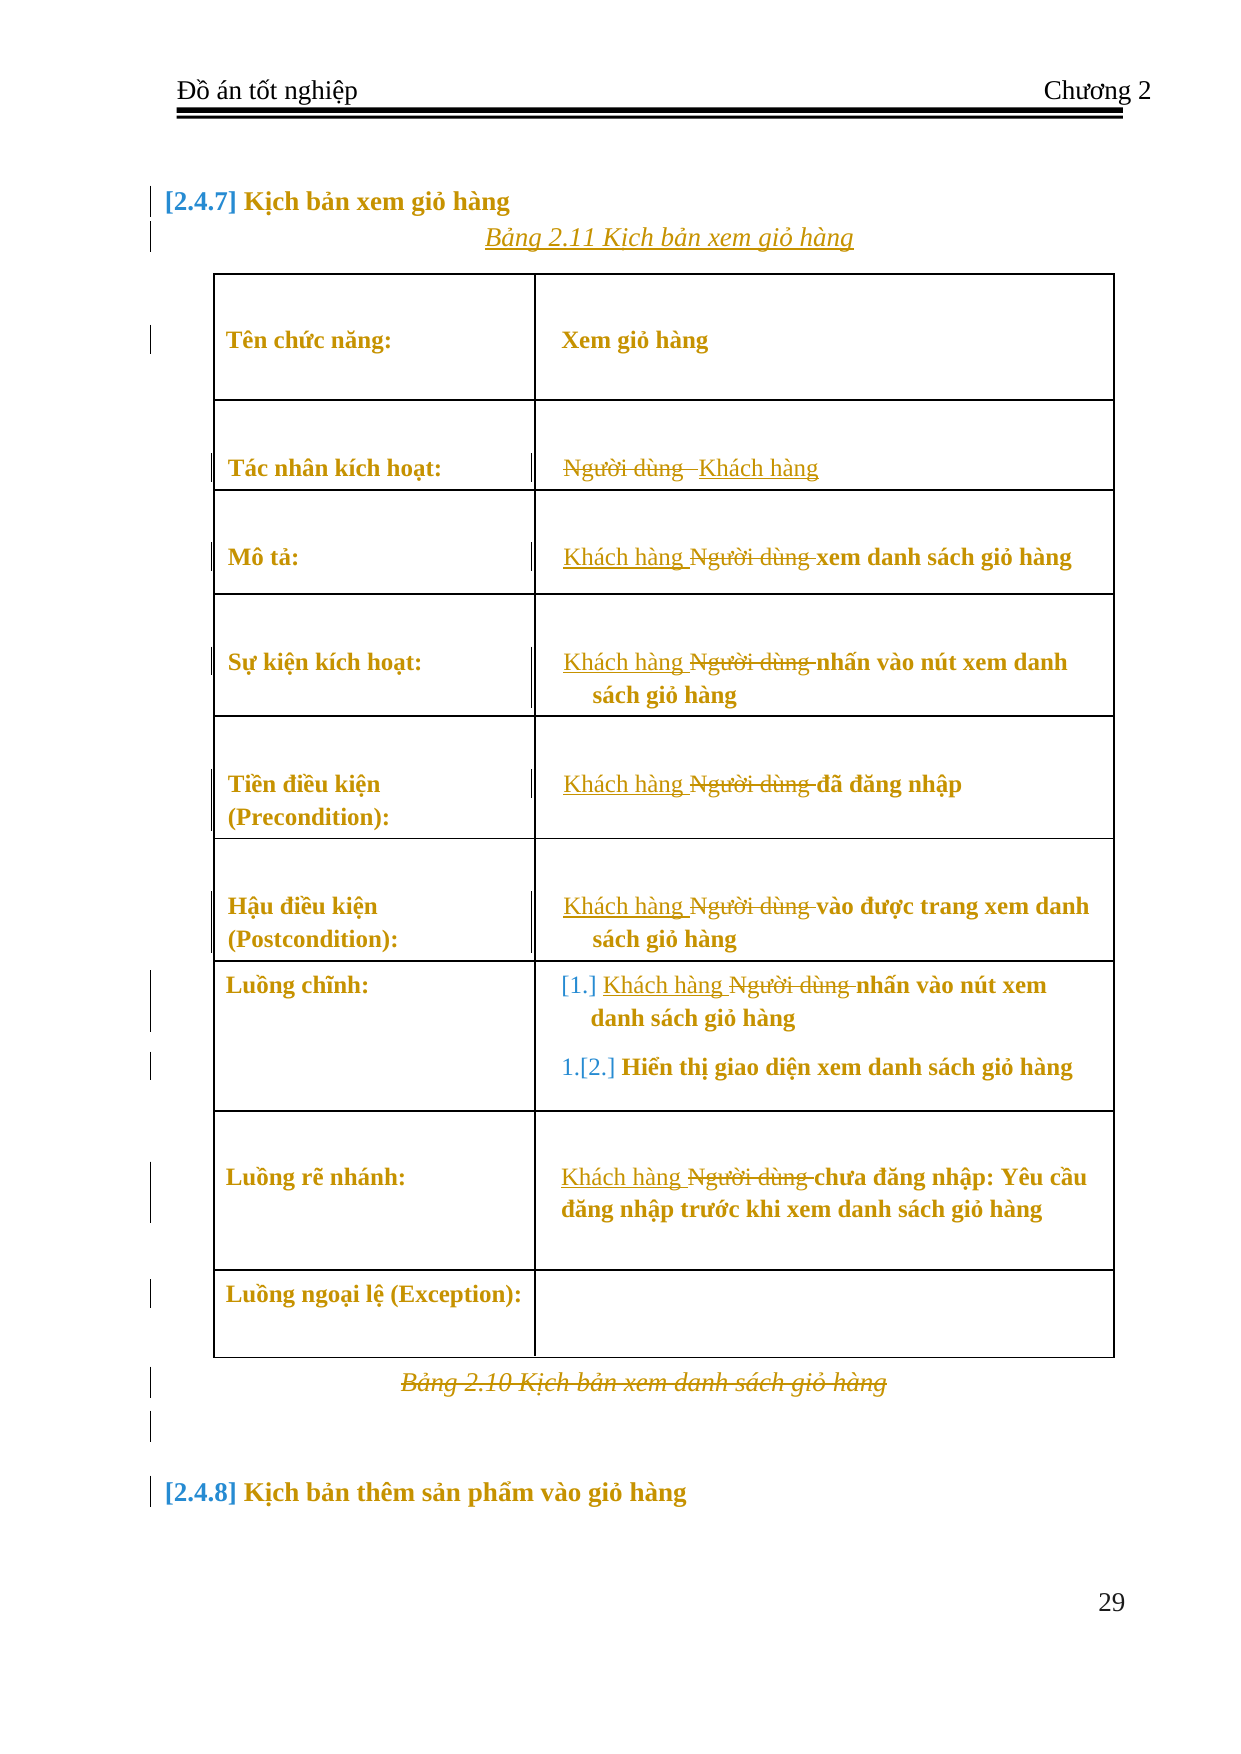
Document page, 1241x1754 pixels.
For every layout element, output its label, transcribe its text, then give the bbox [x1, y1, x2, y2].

table_cell [536, 717, 1113, 837]
table_cell [536, 1271, 1113, 1356]
table_cell chưa đăng nhập: Yêu cầu đăng nhập trước khi xem danh sách giỏ hàng [536, 1112, 1113, 1269]
subtitle Kịch bản thêm sản phẩm vào giỏ hàng [164, 1476, 1125, 1507]
table_cell [215, 839, 534, 960]
table_cell Luồng chĩnh: [215, 962, 534, 1110]
table_cell [536, 839, 1113, 960]
table_cell [536, 595, 1113, 715]
table_cell [536, 491, 1113, 593]
table_cell Luồng ngoại lệ (Exception): [215, 1271, 534, 1356]
table_cell [536, 401, 1113, 489]
table_cell [215, 491, 534, 593]
table_header Tên chức năng: [215, 275, 534, 399]
subtitle Kịch bản xem giỏ hàng [164, 186, 1125, 217]
table_header Xem giỏ hàng [536, 275, 1113, 399]
table_cell [215, 401, 534, 489]
table_cell [215, 595, 534, 715]
table_cell nhấn vào nút xem danh sách giỏ hàng Hiển thị giao diện xem danh sách giỏ hàng [536, 962, 1113, 1110]
table_cell [215, 717, 534, 837]
table_cell Luồng rẽ nhánh: [215, 1112, 534, 1269]
